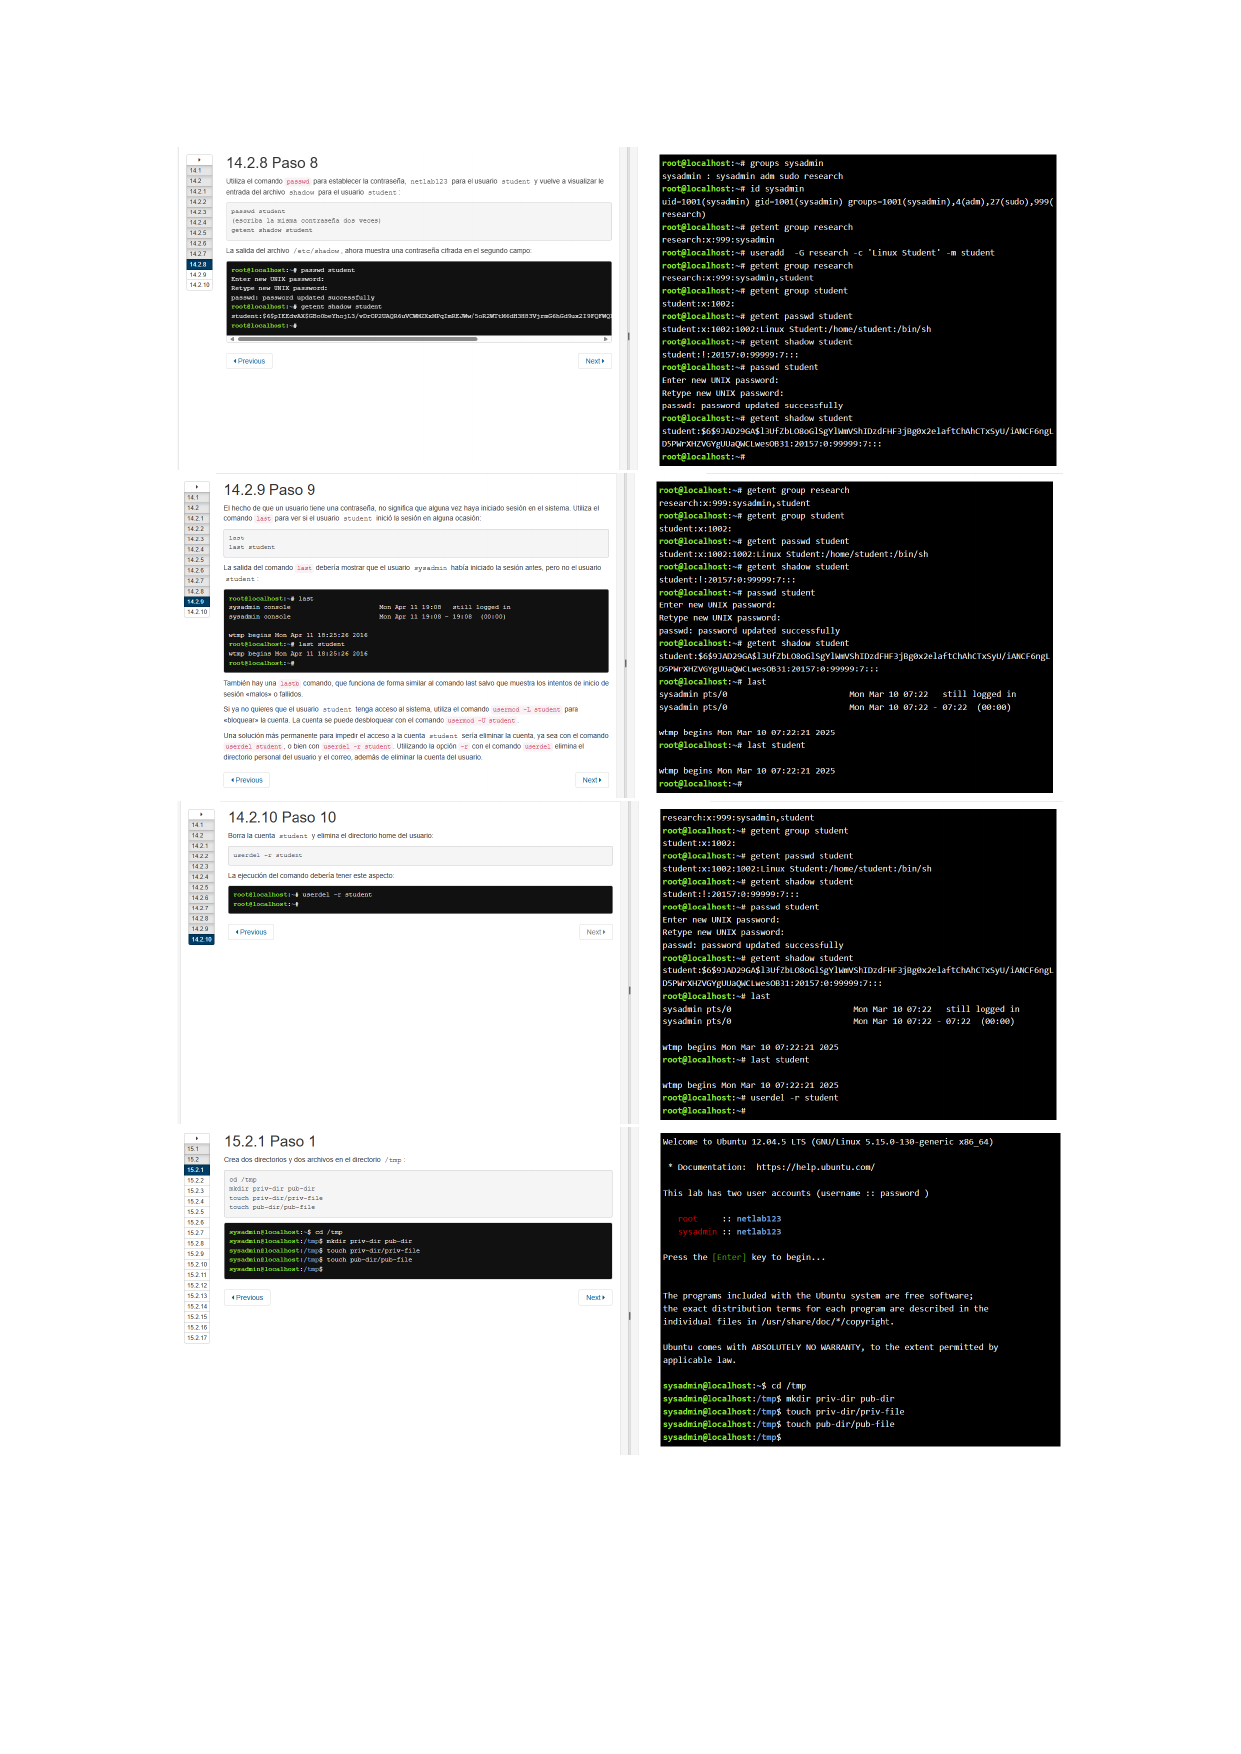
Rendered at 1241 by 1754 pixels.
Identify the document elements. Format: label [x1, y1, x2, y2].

picture [177, 473, 1063, 798]
picture [177, 1127, 1063, 1455]
picture [177, 147, 1063, 470]
picture [177, 801, 1063, 1124]
